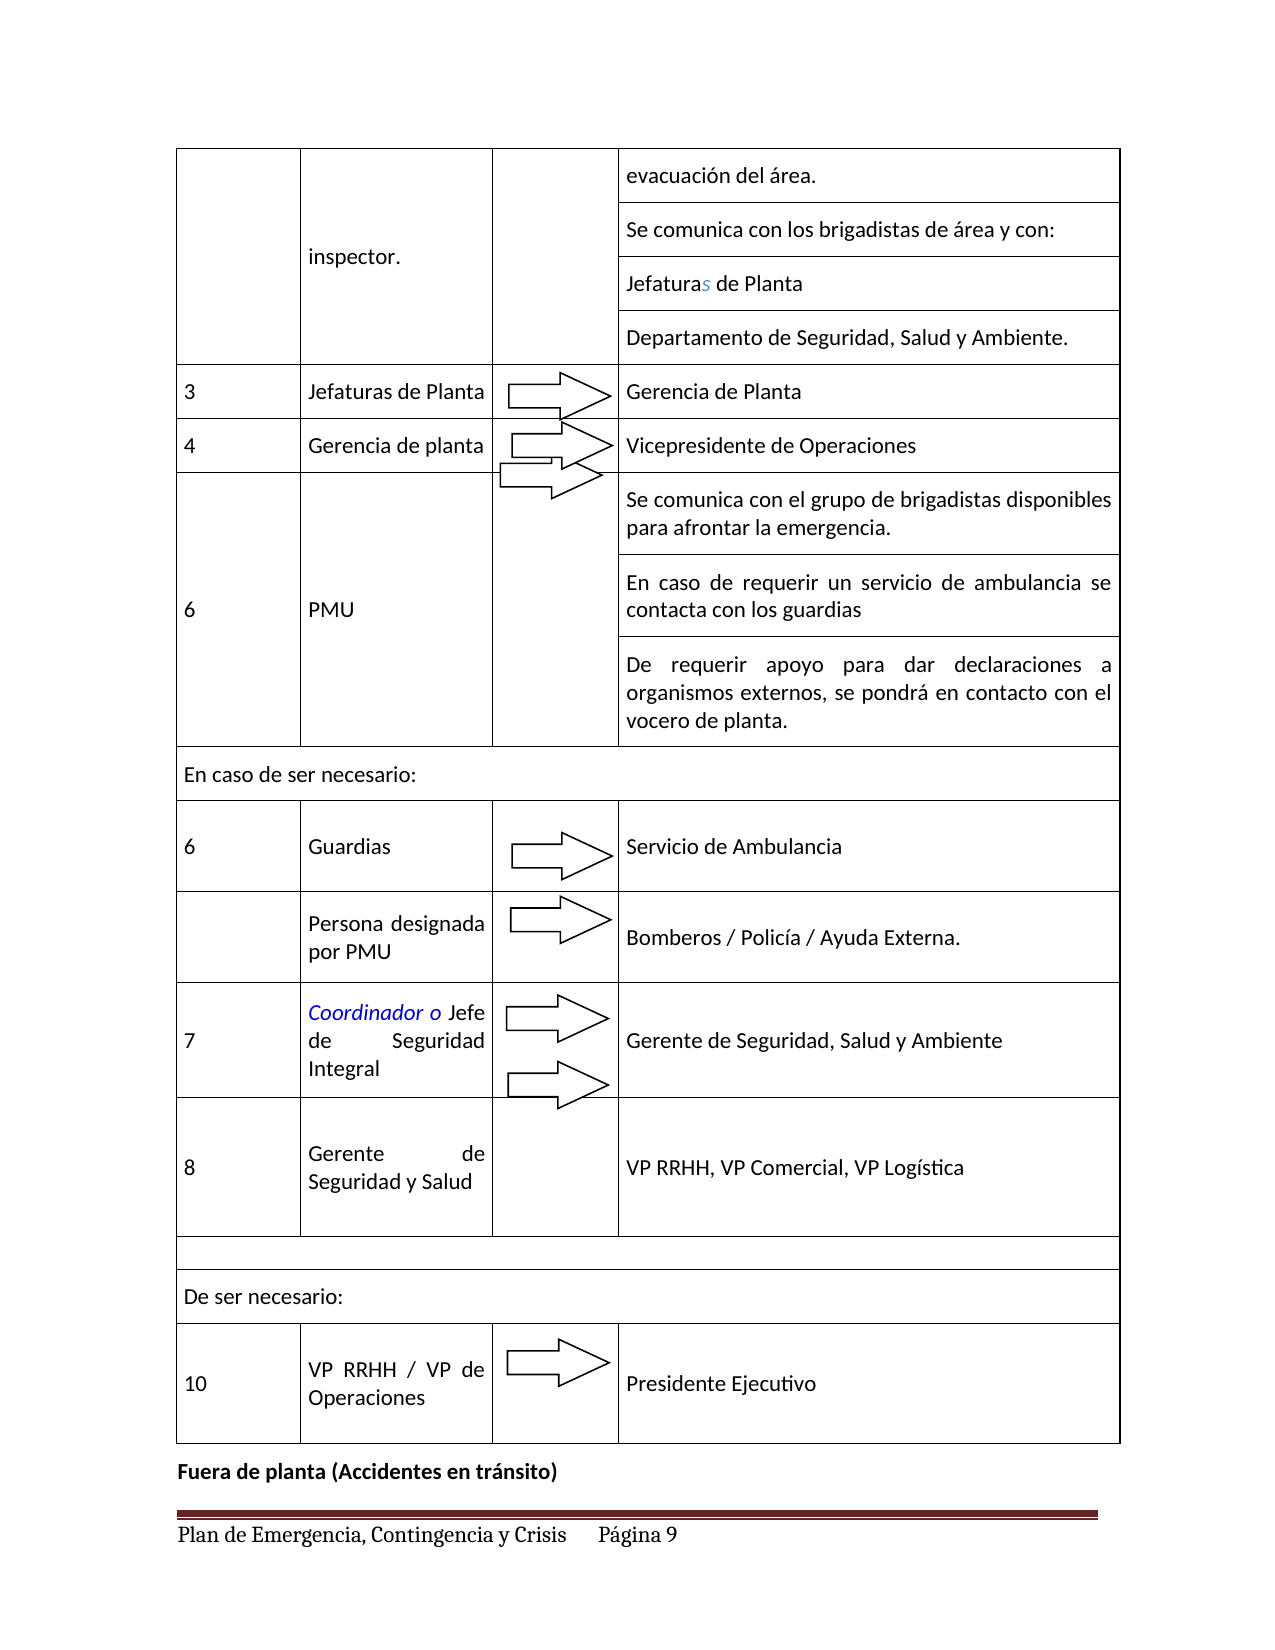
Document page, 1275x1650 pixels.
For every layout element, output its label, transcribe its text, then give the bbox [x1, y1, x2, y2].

table_cell VP RRHH, VP Comercial, VP Logística [619, 1098, 1119, 1236]
table_cell 6 [177, 473, 300, 746]
table_cell Jefaturas de Planta [619, 257, 1119, 310]
table_cell [493, 801, 618, 891]
table_cell Gerencia de Planta [619, 365, 1119, 418]
table_cell Jefaturas de Planta [301, 365, 492, 418]
table_cell 2 [177, 149, 300, 364]
table_cell Servicio de Ambulancia [619, 801, 1119, 891]
table_cell [493, 892, 618, 982]
table_cell [493, 983, 618, 1097]
table_cell [493, 149, 618, 364]
table_cell [177, 1237, 1119, 1269]
table_cell [493, 1098, 618, 1236]
table_cell [493, 1324, 618, 1443]
table_cell [493, 419, 561, 472]
table_cell Presidente Ejecutivo [619, 1324, 1119, 1443]
table_cell [177, 892, 300, 982]
table_cell [562, 419, 618, 472]
table_cell 4 [177, 419, 300, 472]
table_cell Gerente de Seguridad, Salud y Ambiente [619, 983, 1119, 1097]
table_cell [493, 365, 618, 418]
table_cell PMU [301, 473, 492, 746]
table_cell Coordinador o Jefe de Seguridad Integral [301, 983, 492, 1097]
text Fuera de planta (Accidentes en tránsito) [177, 1457, 1098, 1485]
table_cell Vicepresidente de Operaciones [619, 419, 1119, 472]
table_cell En caso de ser necesario: [177, 747, 1119, 800]
table_cell 6 [177, 801, 300, 891]
table_cell Gerente de Seguridad y Salud [301, 1098, 492, 1236]
table_cell Se comunica con los brigadistas de área y con: [619, 203, 1119, 256]
table_cell 7 [177, 983, 300, 1097]
table_cell En caso de requerir un servicio de ambulancia se contacta con los guardias [619, 555, 1119, 636]
table_cell [493, 473, 618, 746]
table_cell 8 [177, 1098, 300, 1236]
table_cell Guardias [301, 801, 492, 891]
table_cell Departamento de Seguridad, Salud y Ambiente. [619, 311, 1119, 364]
table_cell De ser necesario: [177, 1270, 1119, 1323]
table_cell Se comunica con el grupo de brigadistas disponibles para afrontar la emergencia. [619, 473, 1119, 554]
table_cell 3 [177, 365, 300, 418]
table_cell Bomberos / Policía / Ayuda Externa. [619, 892, 1119, 982]
table_cell Persona designada por PMU [301, 892, 492, 982]
table_cell 10 [177, 1324, 300, 1443]
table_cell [301, 149, 492, 364]
table_cell VP RRHH / VP de Operaciones [301, 1324, 492, 1443]
table_cell De requerir apoyo para dar declaraciones a organismos externos, se pondrá en contacto con el vocero de planta. [619, 637, 1119, 746]
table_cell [619, 149, 1119, 202]
table_cell Gerencia de planta [301, 419, 492, 472]
